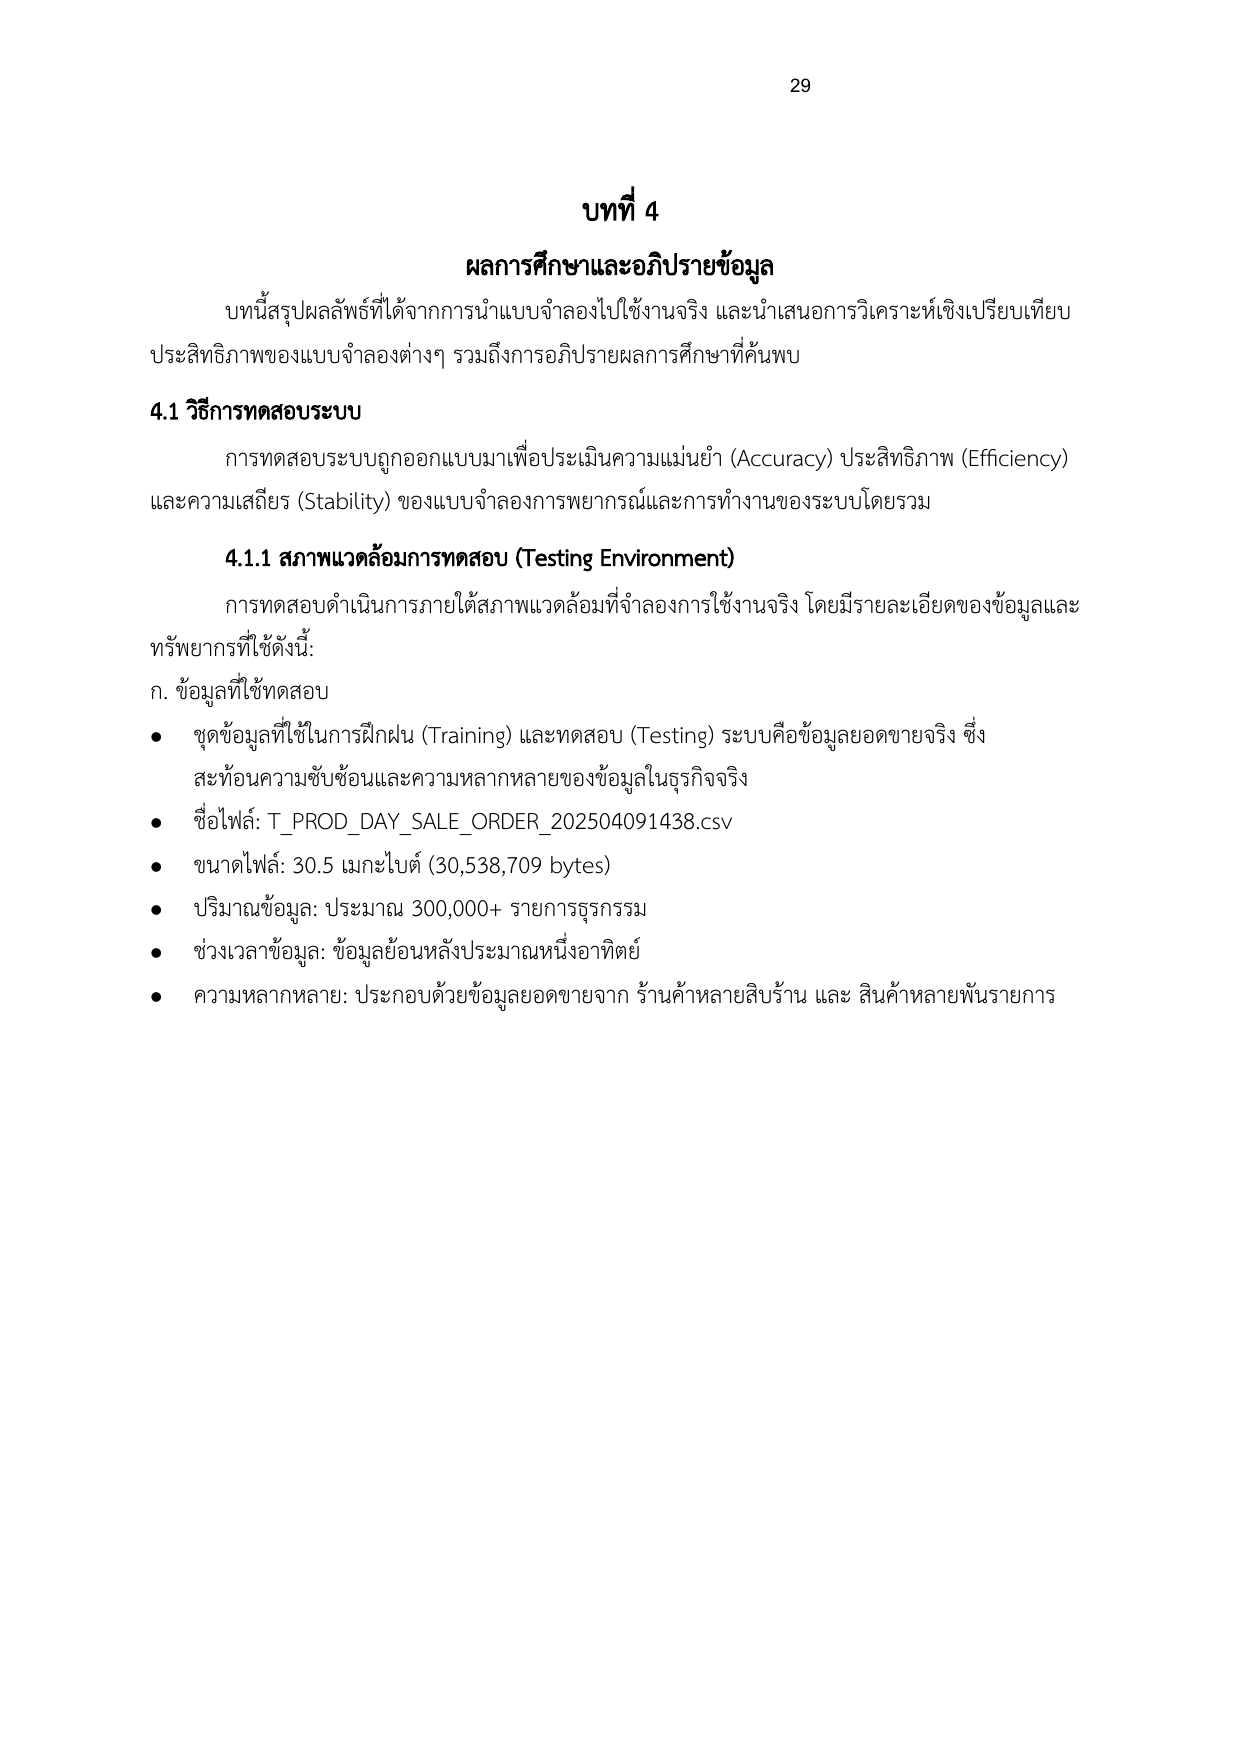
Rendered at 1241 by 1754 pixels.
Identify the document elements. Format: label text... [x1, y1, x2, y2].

subtitle บทที่ 4 [150, 183, 1090, 230]
text ผลการศึกษาและอภิปรายข้อมูล [150, 242, 1090, 284]
subtitle วิธีการทดสอบระบบ [150, 389, 1090, 427]
list ชุดข้อมูลที่ใช้ในการฝึกฝน (Training) และทดสอบ (Testing) ระบบคือข้อมูลยอดขายจริง ซึ่ง สะท้อนความซับซ้อนและความหลากหลายของข้อมูลในธุรกิจจริง [150, 714, 1090, 795]
list ช่วงเวลาข้อมูล: ข้อมูลย้อนหลังประมาณหนึ่งอาทิตย์ [150, 930, 1090, 968]
list ชื่อไฟล์: T_PROD_DAY_SALE_ORDER_202504091438.csv [150, 800, 1090, 838]
list ปริมาณข้อมูล: ประมาณ 300,000+ รายการธุรกรรม [150, 887, 1090, 925]
text การทดสอบดำเนินการภายใต้สภาพแวดล้อมที่จำลองการใช้งานจริง โดยมีรายละเอียดของข้อมูลและทรัพยากรที่ใช้ดังนี้: [150, 584, 1090, 665]
list การทดสอบระบบถูกออกแบบมาเพื่อประเมินความแม่นยำ (Accuracy) ประสิทธิภาพ (Efficiency) และความเสถียร (Stability) ของแบบจำลองการพยากรณ์และการทำงานของระบบโดยรวม [150, 437, 1090, 518]
text ก. ข้อมูลที่ใช้ทดสอบ [150, 670, 1090, 708]
subtitle 4.1.1 สภาพแวดล้อมการทดสอบ (Testing Environment) [150, 536, 1090, 574]
text บทนี้สรุปผลลัพธ์ที่ได้จากการนำแบบจำลองไปใช้งานจริง และนำเสนอการวิเคราะห์เชิงเปรียบเทียบประสิทธิภาพของแบบจำลองต่างๆ รวมถึงการอภิปรายผลการศึกษาที่ค้นพบ [150, 290, 1090, 371]
list ความหลากหลาย: ประกอบด้วยข้อมูลยอดขายจาก ร้านค้าหลายสิบร้าน และ สินค้าหลายพันรายการ [150, 974, 1090, 1011]
list ขนาดไฟล์: 30.5 เมกะไบต์ (30,538,709 bytes) [150, 844, 1090, 881]
